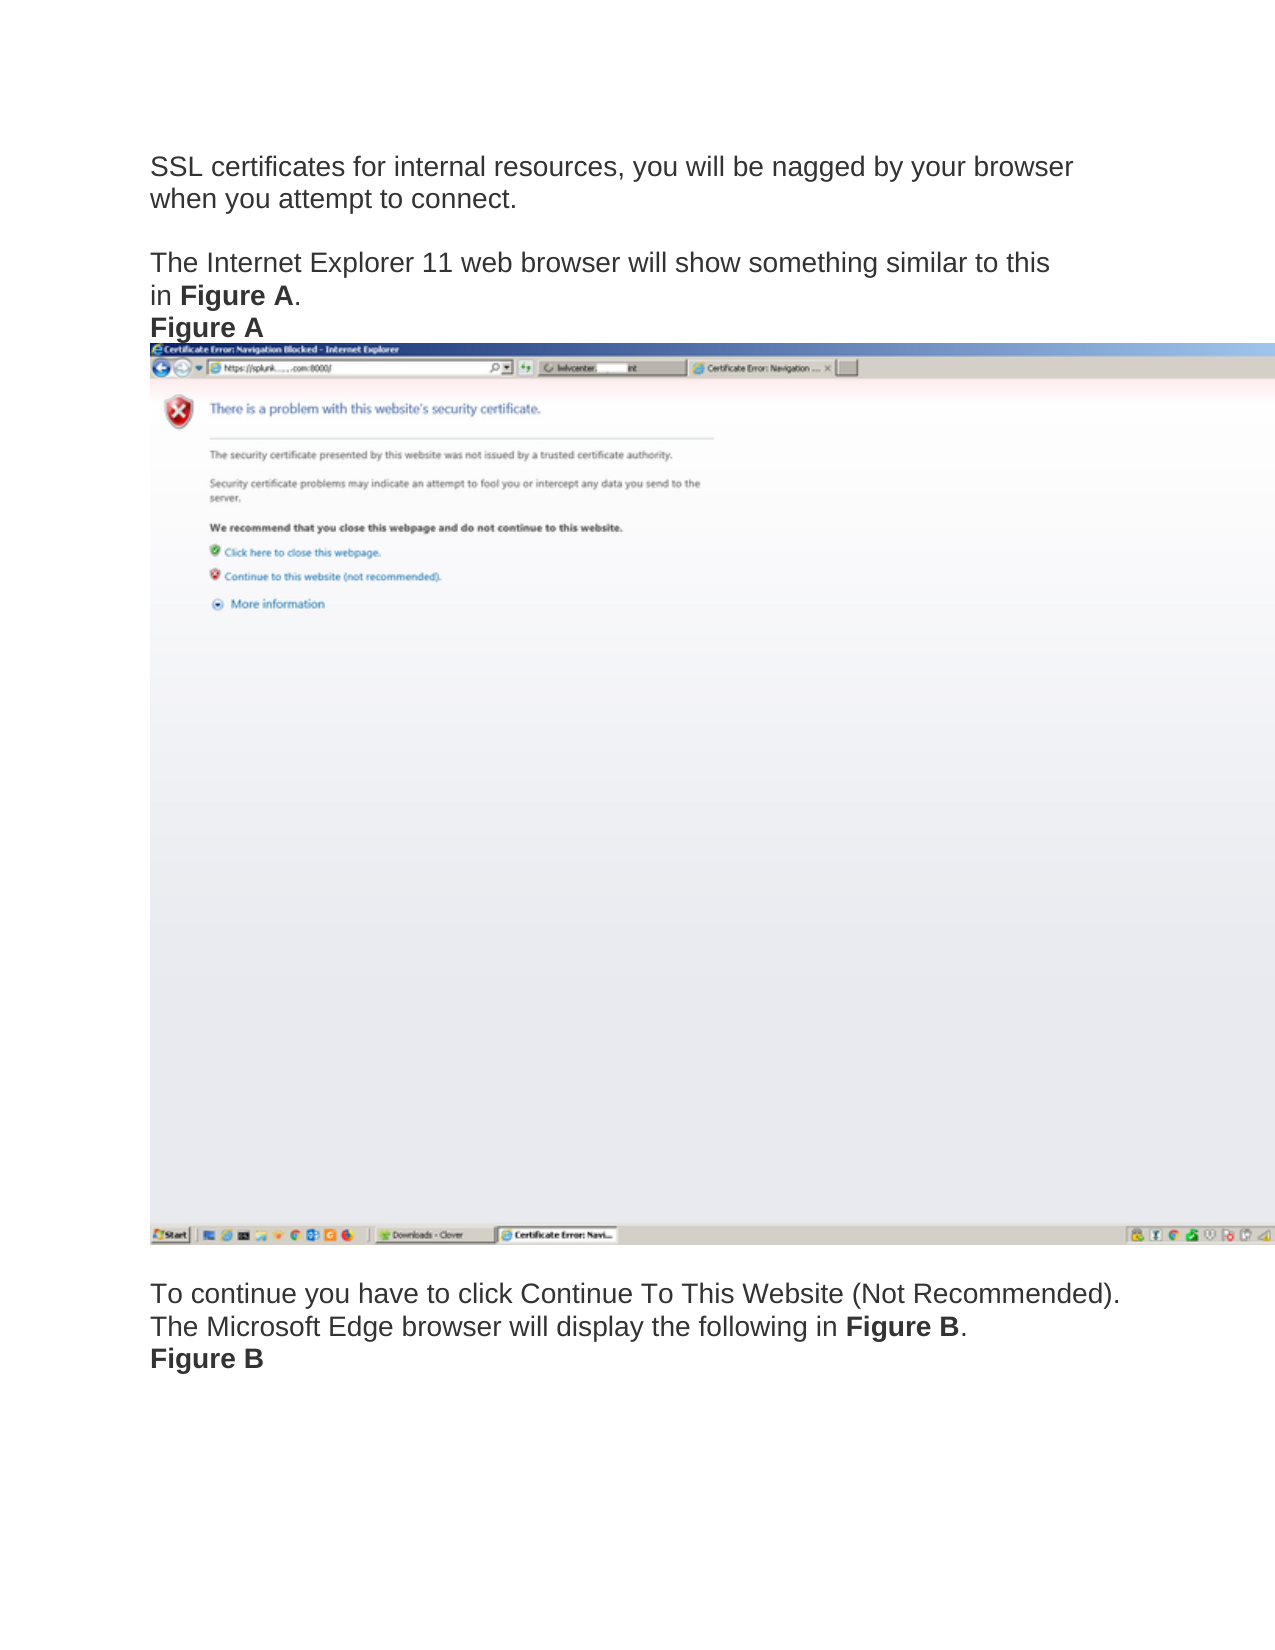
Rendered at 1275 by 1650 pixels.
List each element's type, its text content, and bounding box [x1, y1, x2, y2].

text Figure B [150, 1342, 1125, 1374]
text To continue you have to click Continue To This Website (Not Recommended). [150, 1245, 1125, 1309]
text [150, 150, 1125, 215]
text Figure A [150, 311, 1125, 343]
picture [150, 343, 1275, 1245]
text The Microsoft Edge browser will display the following in Figure B. [150, 1309, 1125, 1342]
text The Internet Explorer 11 web browser will show something similar to this in Figure A. [150, 246, 1125, 311]
